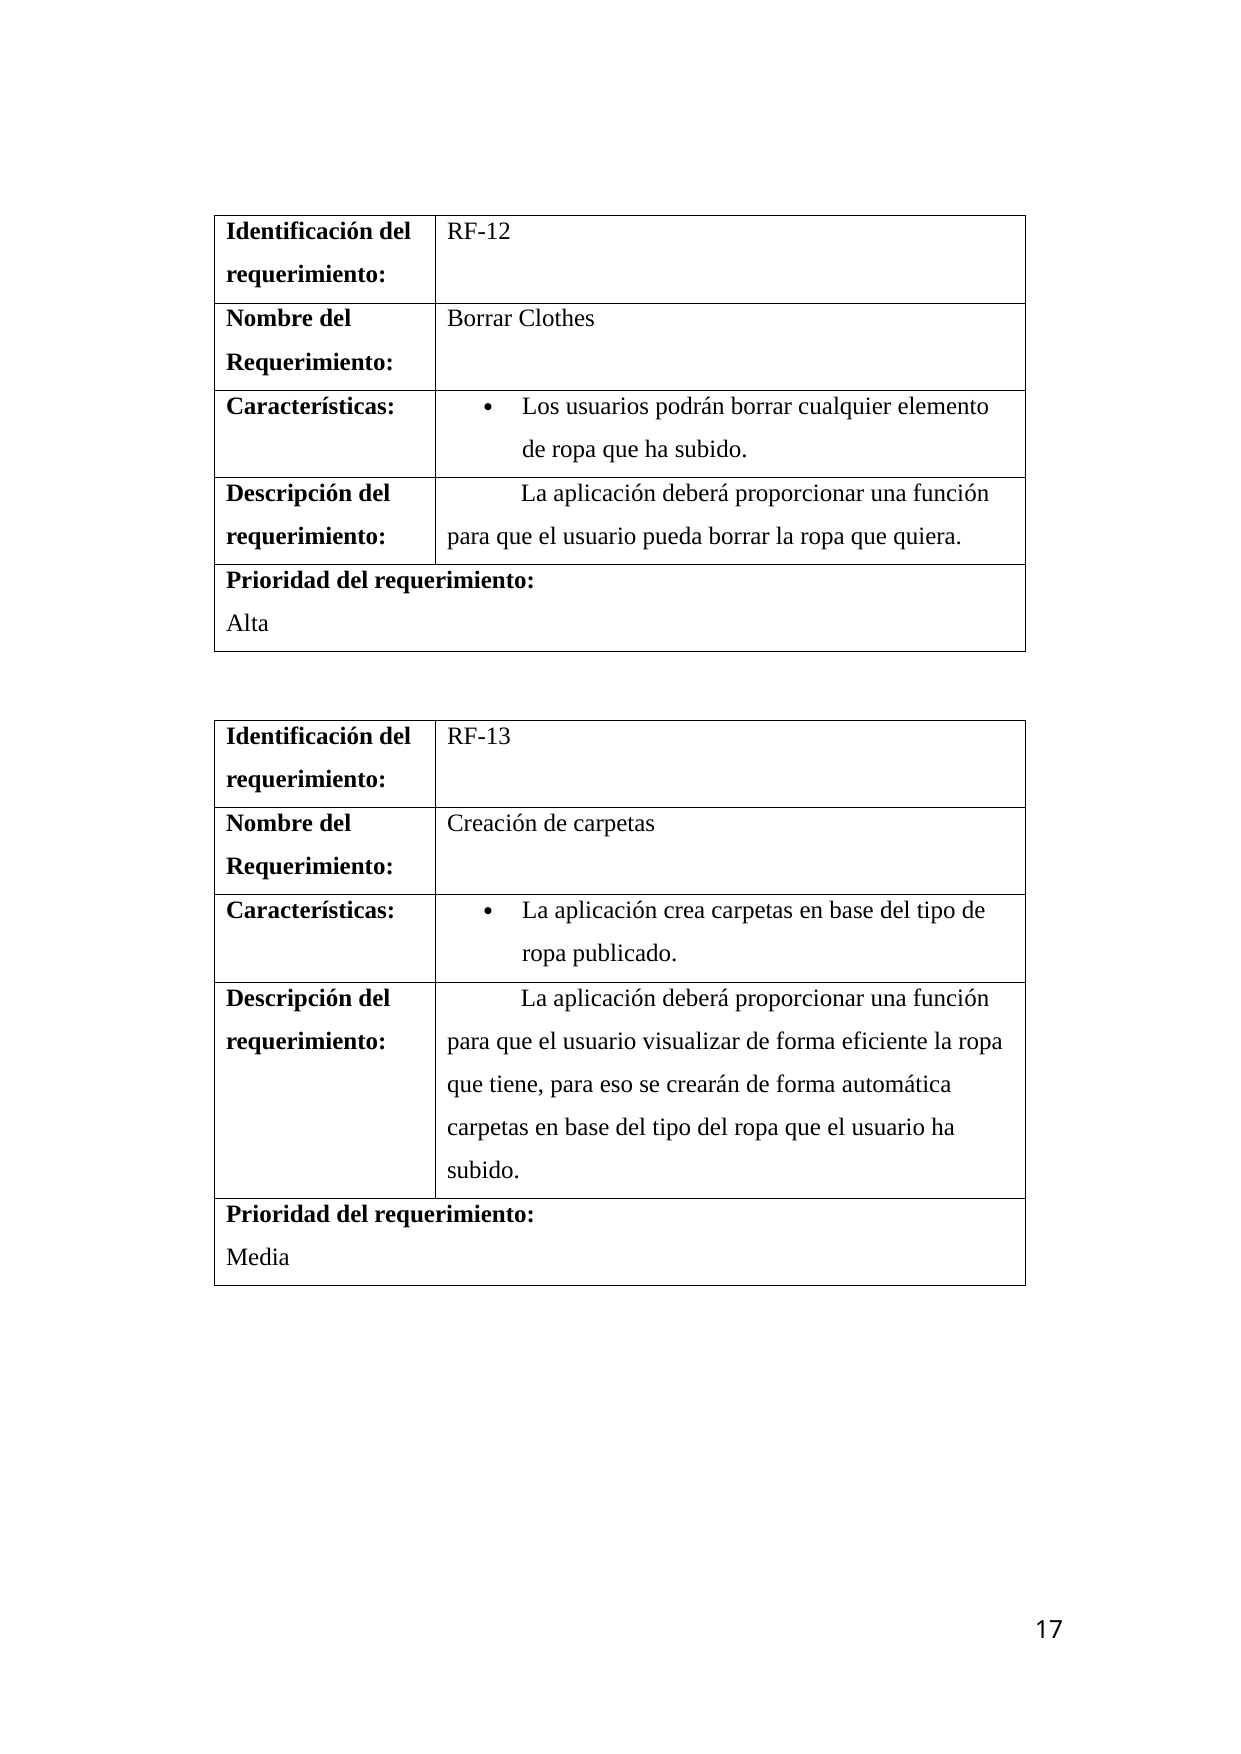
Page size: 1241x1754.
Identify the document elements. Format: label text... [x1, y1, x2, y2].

table_cell Creación de carpetas [436, 808, 1025, 894]
table_cell Características: [215, 391, 435, 477]
table_cell La aplicación deberá proporcionar una función para que el usuario pueda borrar la ropa que quiera. [436, 478, 1025, 564]
table_cell La aplicación deberá proporcionar una función para que el usuario visualizar de forma eficiente la ropa que tiene, para eso se crearán de forma automática carpetas en base del tipo del ropa que el usuario ha subido. [436, 983, 1025, 1198]
table_cell Los usuarios podrán borrar cualquier elemento de ropa que ha subido. [436, 391, 1025, 477]
table_header Identificación del requerimiento: [215, 216, 435, 302]
table_cell Características: [215, 895, 435, 982]
table_cell Nombre del Requerimiento: [215, 304, 435, 390]
table_cell Prioridad del requerimiento: Media [215, 1199, 1025, 1285]
table_cell Descripción del requerimiento: [215, 983, 435, 1198]
table_cell La aplicación crea carpetas en base del tipo de ropa publicado. [436, 895, 1025, 982]
table_header RF-12 [436, 216, 1025, 302]
table_header Identificación del requerimiento: [215, 721, 435, 807]
table_cell Prioridad del requerimiento: Alta [215, 565, 1025, 651]
table_header RF-13 [436, 721, 1025, 807]
table_cell Borrar Clothes [436, 304, 1025, 390]
table_cell Nombre del Requerimiento: [215, 808, 435, 894]
table_cell Descripción del requerimiento: [215, 478, 435, 564]
